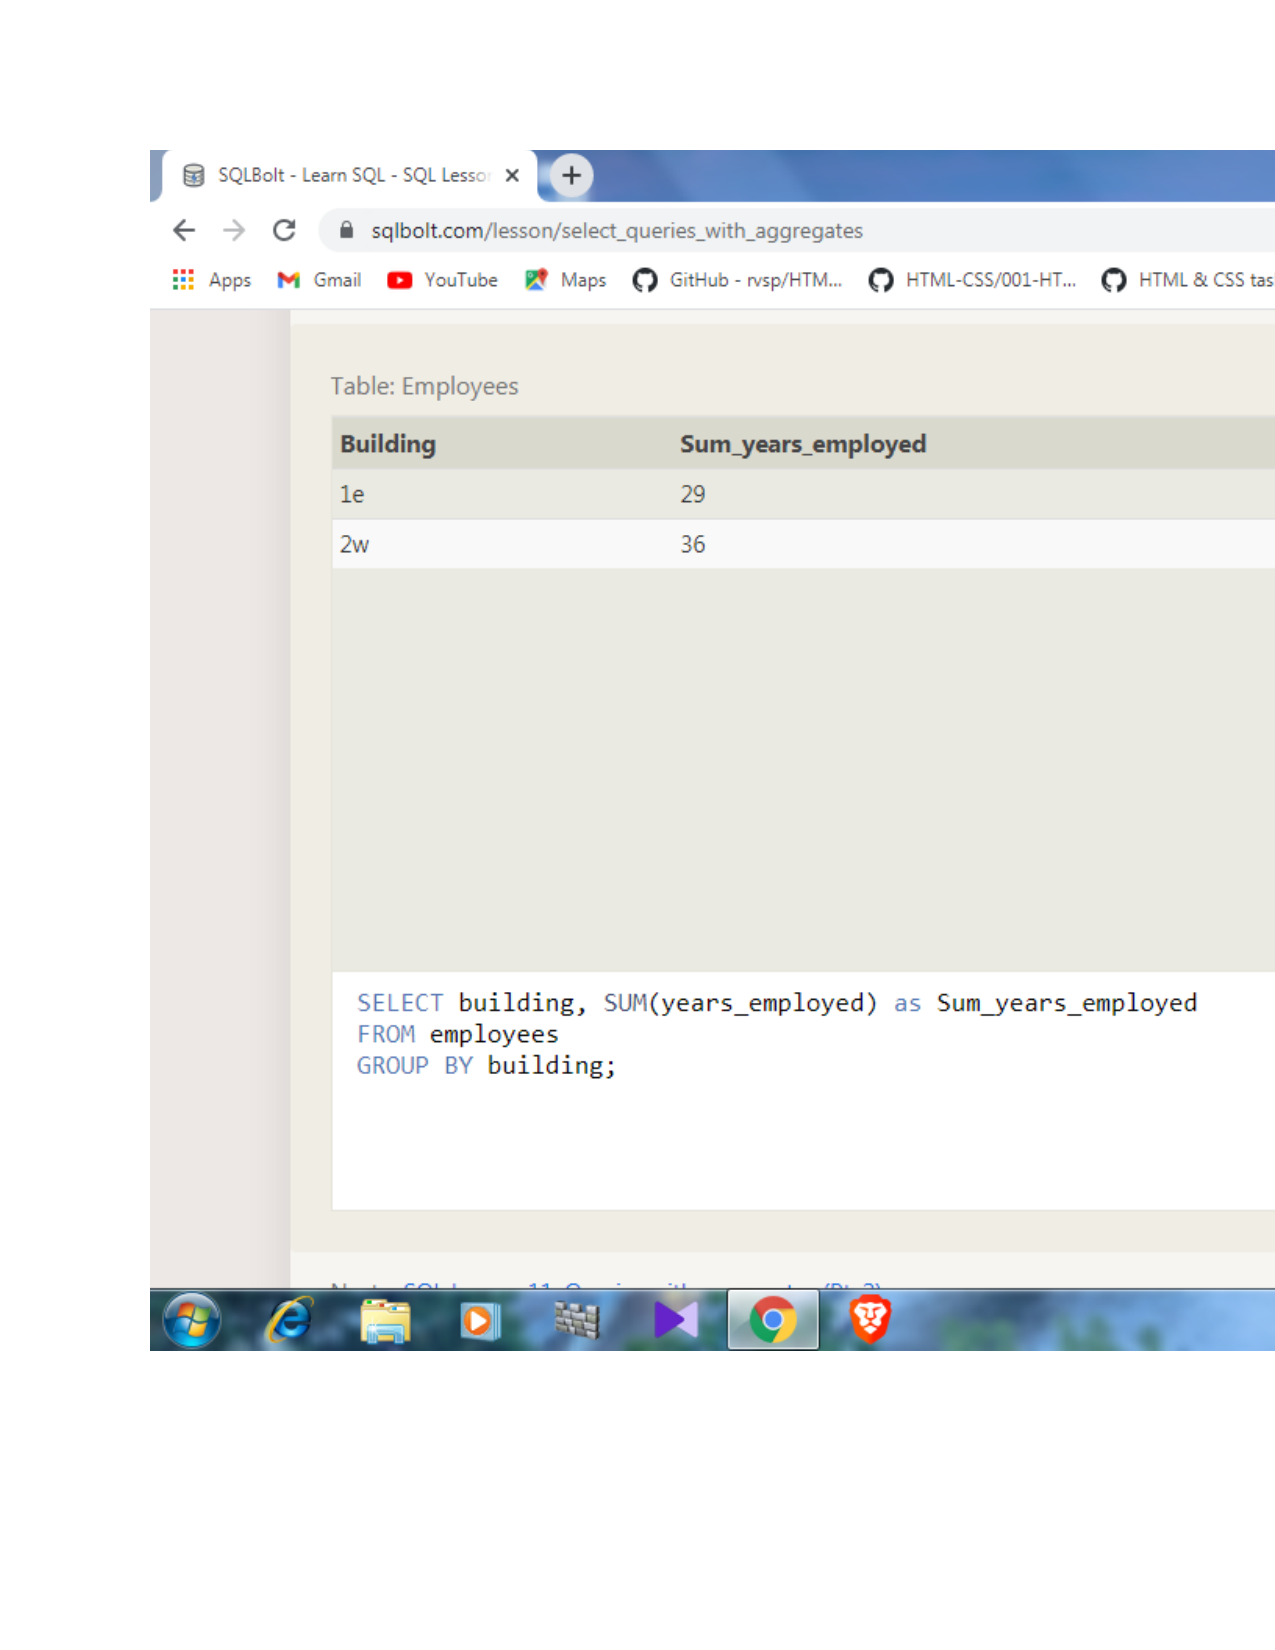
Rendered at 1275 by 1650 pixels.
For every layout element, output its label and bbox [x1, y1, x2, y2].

picture [150, 150, 1275, 1351]
